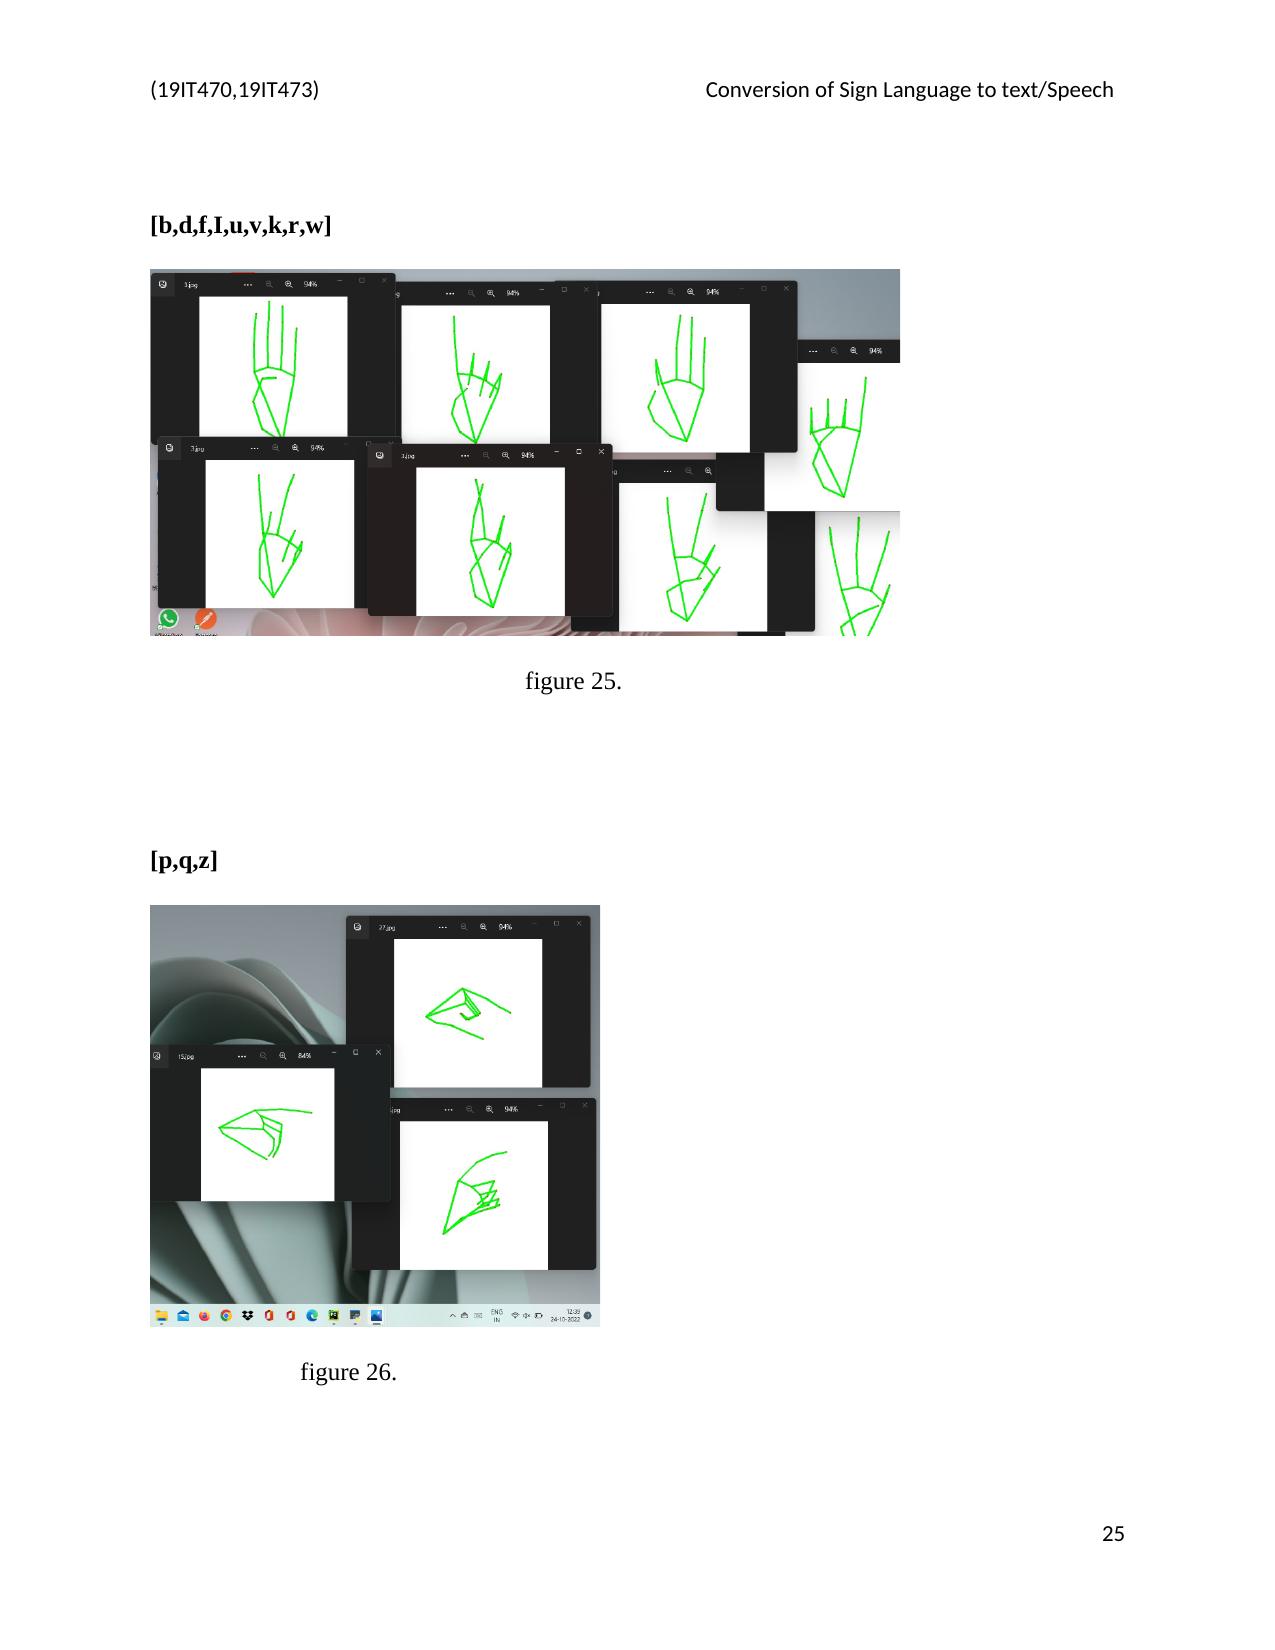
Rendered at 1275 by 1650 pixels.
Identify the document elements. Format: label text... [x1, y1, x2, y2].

text figure 25. [450, 666, 1125, 694]
text [p,q,z] [150, 845, 1125, 874]
text [b,d,f,I,u,v,k,r,w] [150, 210, 1125, 238]
picture [150, 269, 901, 636]
text figure 26. [225, 1357, 1125, 1386]
picture [150, 905, 600, 1327]
